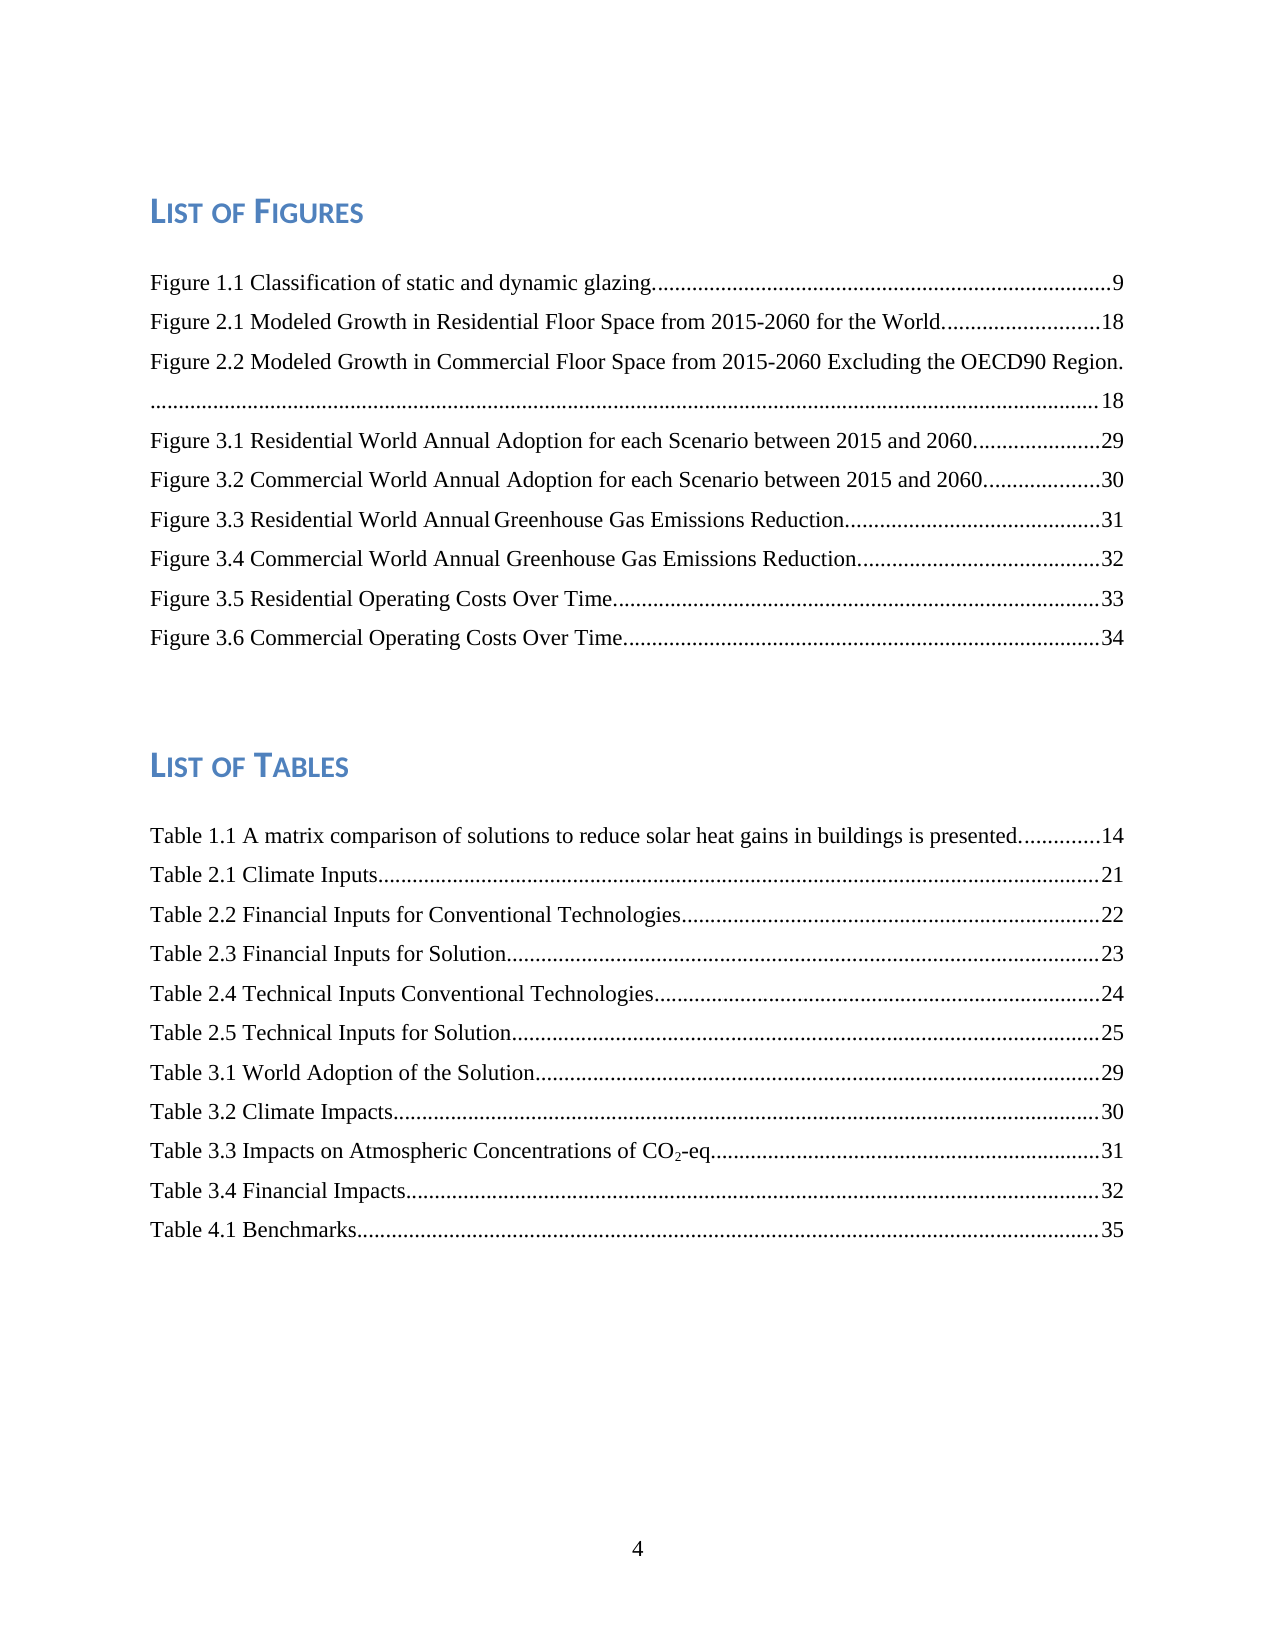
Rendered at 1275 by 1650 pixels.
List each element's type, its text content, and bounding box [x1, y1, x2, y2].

text Figure 2.1 Modeled Growth in Residential Floor Space from 2015-2060 for the World. 18 [150, 308, 1125, 334]
text Table 2.2 Financial Inputs for Conventional Technologies 22 [150, 901, 1125, 927]
text Table 3.3 Impacts on Atmospheric Concentrations of CO2-eq 31 [150, 1138, 1125, 1164]
text Table 2.3 Financial Inputs for Solution 23 [150, 940, 1125, 967]
text Table 3.4 Financial Impacts 32 [150, 1177, 1125, 1203]
text Figure 3.3 Residential World Annual Greenhouse Gas Emissions Reduction. 31 [150, 506, 1125, 532]
text Figure 3.4 Commercial World Annual Greenhouse Gas Emissions Reduction. 32 [150, 545, 1125, 571]
subtitle List of Tables [150, 741, 1125, 786]
text Table 3.1 World Adoption of the Solution 29 [150, 1059, 1125, 1085]
text Figure 1.1 Classification of static and dynamic glazing. 9 [150, 269, 1125, 295]
text Table 3.2 Climate Impacts 30 [150, 1098, 1125, 1124]
text Table 2.4 Technical Inputs Conventional Technologies 24 [150, 980, 1125, 1006]
text Figure 3.1 Residential World Annual Adoption for each Scenario between 2015 and 2060. 29 [150, 427, 1125, 453]
text Table 2.1 Climate Inputs 21 [150, 861, 1125, 888]
text Figure 3.6 Commercial Operating Costs Over Time. 34 [150, 624, 1125, 650]
text Figure 3.5 Residential Operating Costs Over Time. 33 [150, 584, 1125, 611]
text Table 4.1 Benchmarks 35 [150, 1217, 1125, 1243]
text Figure 2.2 Modeled Growth in Commercial Floor Space from 2015-2060 Excluding the OECD90 Region. 18 [150, 348, 1125, 413]
subtitle List of Figures [150, 187, 1125, 233]
text Table 2.5 Technical Inputs for Solution 25 [150, 1019, 1125, 1046]
text Table 1.1 A matrix comparison of solutions to reduce solar heat gains in buildings is presented. 14 [150, 822, 1125, 848]
text Figure 3.2 Commercial World Annual Adoption for each Scenario between 2015 and 2060. 30 [150, 466, 1125, 492]
